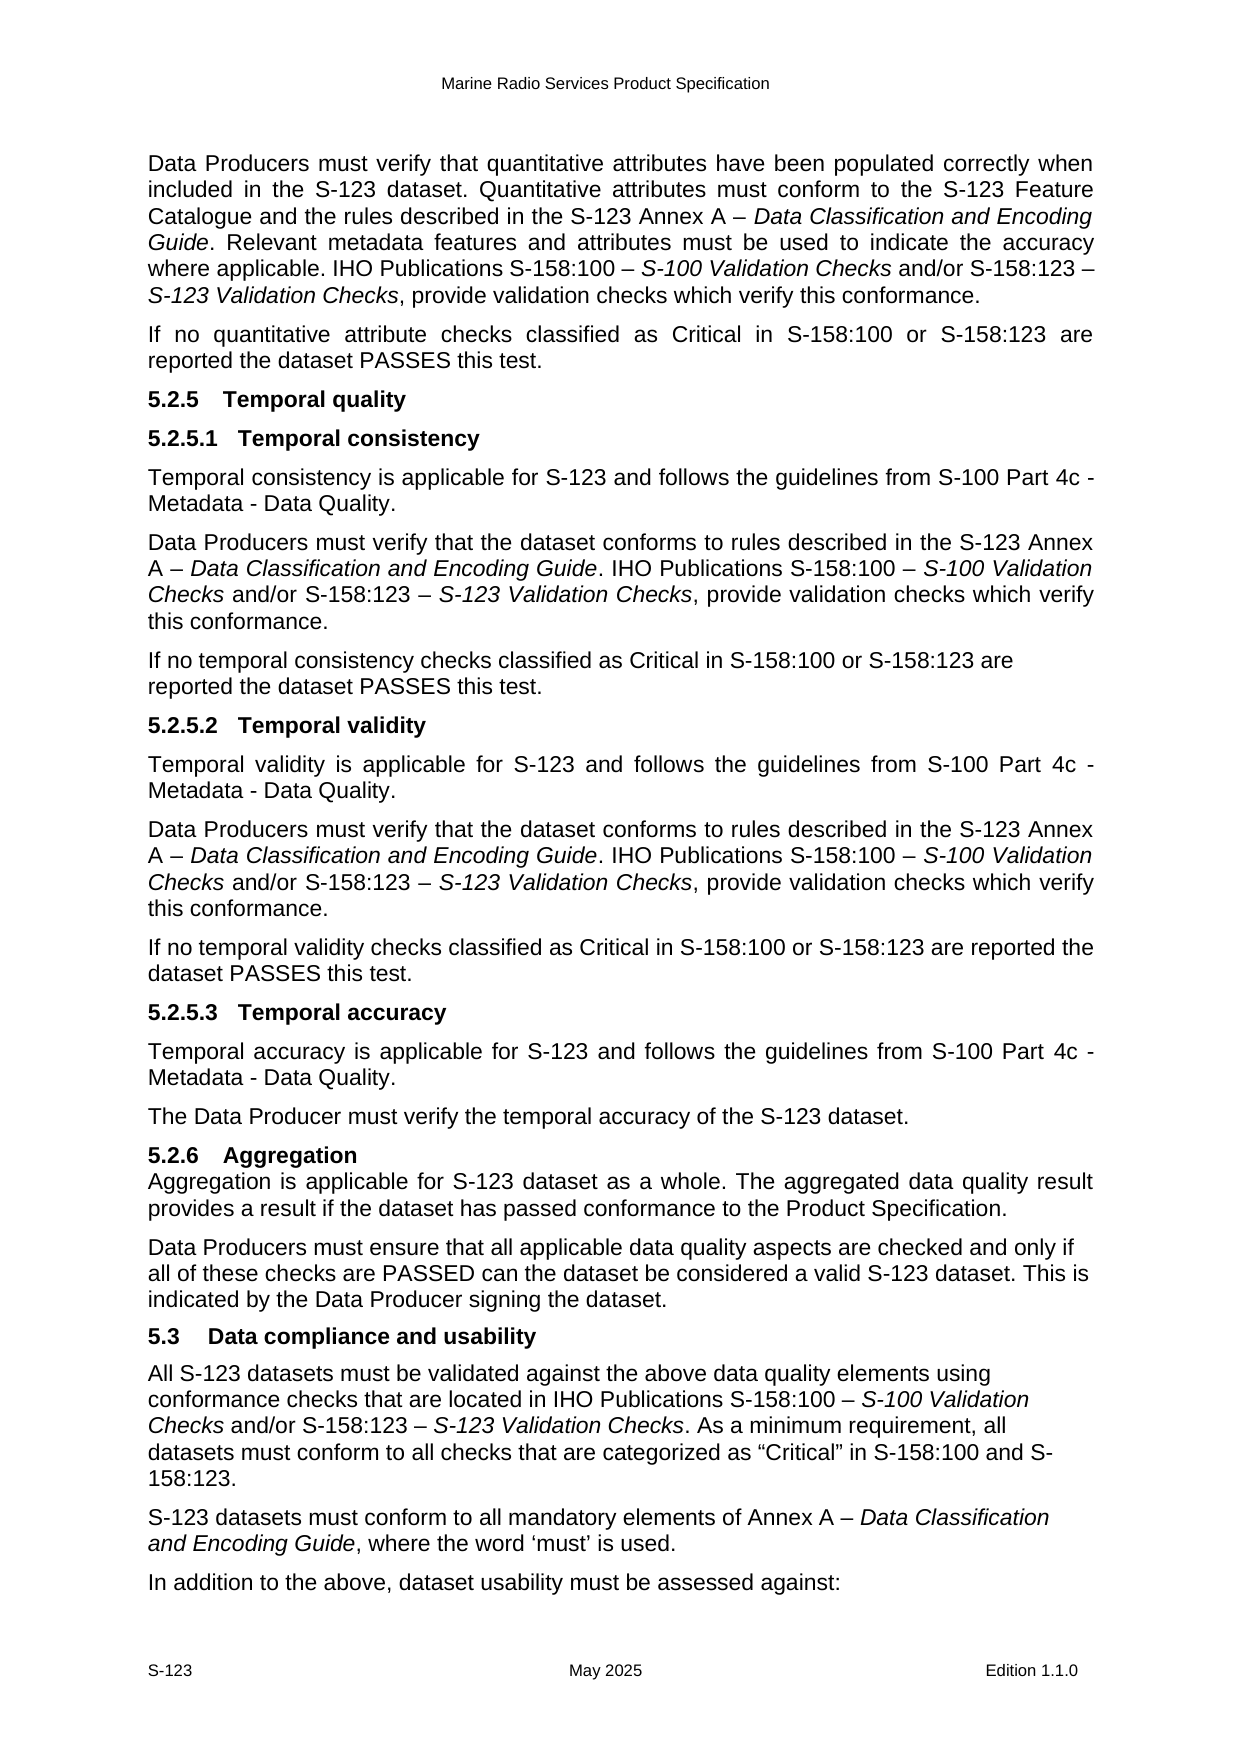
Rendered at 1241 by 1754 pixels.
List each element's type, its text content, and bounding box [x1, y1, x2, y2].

text If no quantitative attribute checks classified as Critical in S-158:100 or S-158:123 are reported the dataset PASSES this test. [148, 321, 1094, 373]
text Aggregation is applicable for S-123 dataset as a whole. The aggregated data quality result provides a result if the dataset has passed conformance to the Product Specification. [148, 1168, 1094, 1221]
subtitle Data compliance and usability [148, 1323, 1094, 1349]
text Temporal consistency is applicable for S-123 and follows the guidelines from S-100 Part 4c - Metadata - Data Quality. [148, 463, 1094, 516]
subtitle Temporal accuracy [148, 999, 1094, 1025]
text All S-123 datasets must be validated against the above data quality elements using conformance checks that are located in IHO Publications S-158:100 – S-100 Validation Checks and/or S-158:123 – S-123 Validation Checks. As a minimum requirement, all datasets must conform to all checks that are categorized as “Critical” in S-158:100 and S-158:123. [148, 1360, 1094, 1492]
text Data Producers must ensure that all applicable data quality aspects are checked and only if all of these checks are PASSED can the dataset be considered a valid S-123 dataset. This is indicated by the Data Producer signing the dataset. [148, 1233, 1094, 1313]
text Data Producers must verify that the dataset conforms to rules described in the S-123 Annex A – Data Classification and Encoding Guide. IHO Publications S-158:100 – S-100 Validation Checks and/or S-158:123 – S-123 Validation Checks, provide validation checks which verify this conformance. [148, 529, 1094, 634]
text Data Producers must verify that quantitative attributes have been populated correctly when included in the S-123 dataset. Quantitative attributes must conform to the S-123 Feature Catalogue and the rules described in the S-123 Annex A – Data Classification and Encoding Guide. Relevant metadata features and attributes must be used to indicate the accuracy where applicable. IHO Publications S-158:100 – S-100 Validation Checks and/or S-158:123 – S-123 Validation Checks, provide validation checks which verify this conformance. [148, 150, 1094, 308]
text Data Producers must verify that the dataset conforms to rules described in the S-123 Annex A – Data Classification and Encoding Guide. IHO Publications S-158:100 – S-100 Validation Checks and/or S-158:123 – S-123 Validation Checks, provide validation checks which verify this conformance. [148, 816, 1094, 921]
text If no temporal validity checks classified as Critical in S-158:100 or S-158:123 are reported the dataset PASSES this test. [148, 934, 1094, 987]
text The Data Producer must verify the temporal accuracy of the S-123 dataset. [148, 1103, 1094, 1129]
subtitle Temporal consistency [148, 425, 1094, 451]
subtitle Temporal quality [148, 386, 1094, 412]
text Temporal accuracy is applicable for S-123 and follows the guidelines from S-100 Part 4c - Metadata - Data Quality. [148, 1038, 1094, 1091]
text Temporal validity is applicable for S-123 and follows the guidelines from S-100 Part 4c - Metadata - Data Quality. [148, 751, 1094, 803]
text In addition to the above, dataset usability must be assessed against: [148, 1569, 1094, 1596]
subtitle Temporal validity [148, 712, 1094, 738]
subtitle Aggregation [148, 1142, 1094, 1168]
text If no temporal consistency checks classified as Critical in S-158:100 or S-158:123 are reported the dataset PASSES this test. [148, 647, 1094, 699]
text S-123 datasets must conform to all mandatory elements of Annex A – Data Classification and Encoding Guide, where the word ‘must’ is used. [148, 1504, 1094, 1557]
